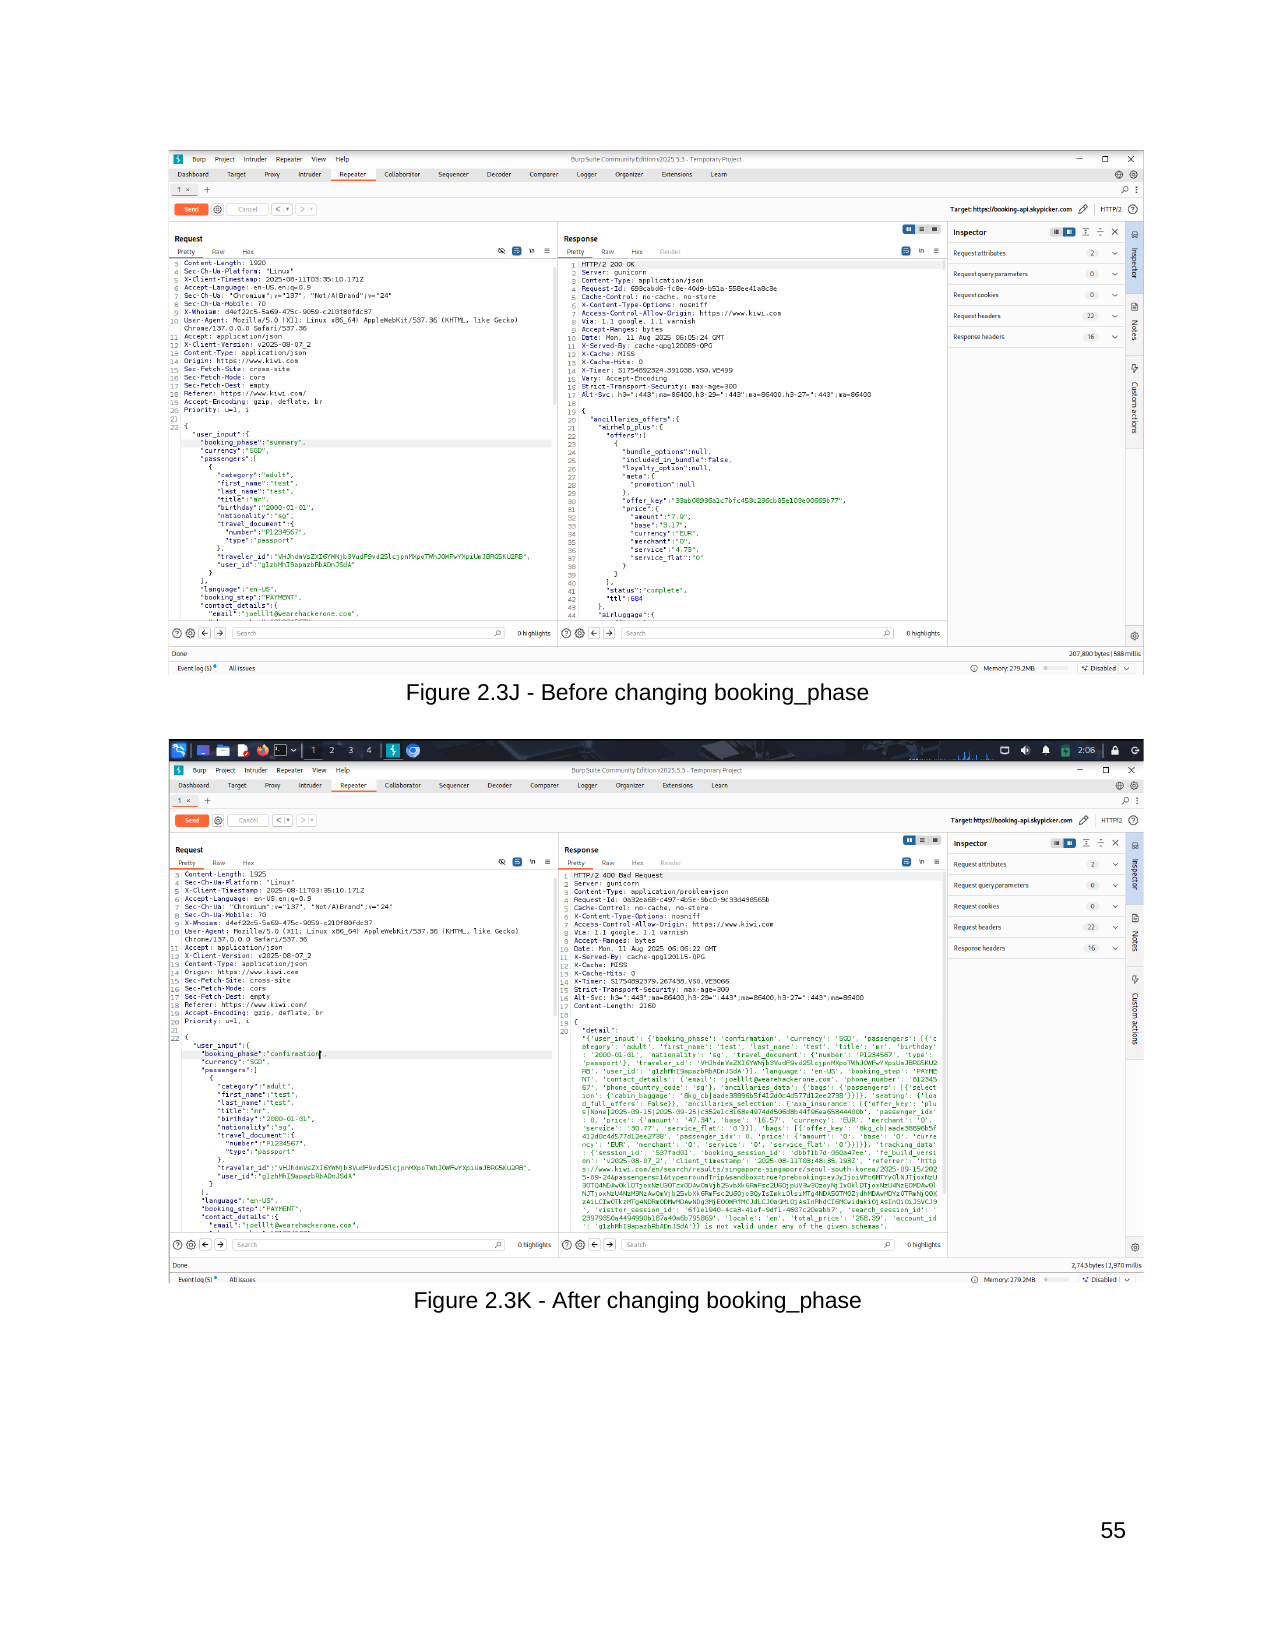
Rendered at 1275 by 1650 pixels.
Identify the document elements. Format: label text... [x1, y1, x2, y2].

text Figure 2.3K - After changing booking_phase [150, 739, 1125, 1313]
text Figure 2.3J - Before changing booking_phase [150, 150, 1125, 705]
